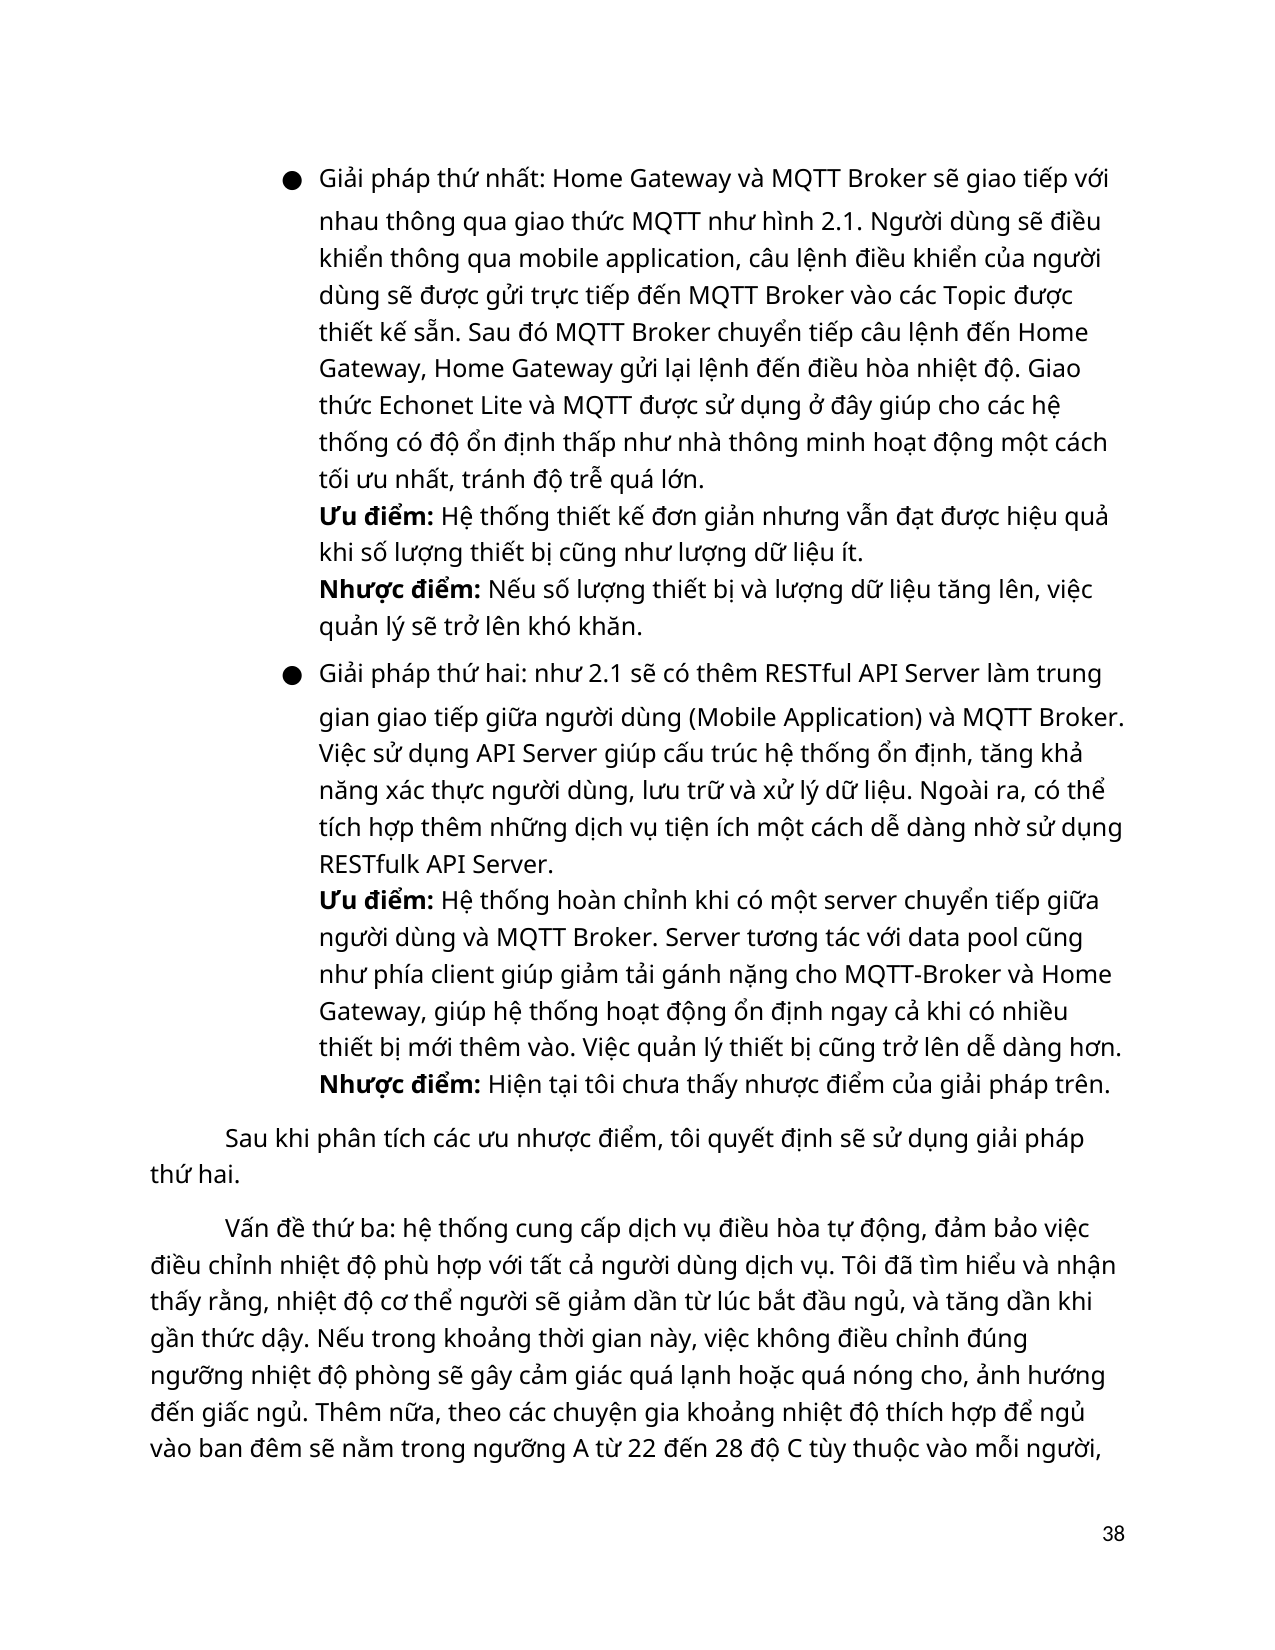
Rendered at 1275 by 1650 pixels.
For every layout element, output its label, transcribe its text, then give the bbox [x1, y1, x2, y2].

text Ưu điểm: Hệ thống hoàn chỉnh khi có một server chuyển tiếp giữa người dùng và MQTT Broker. Server tương tác với data pool cũng như phía client giúp giảm tải gánh nặng cho MQTT-Broker và Home Gateway, giúp hệ thống hoạt động ổn định ngay cả khi có nhiều thiết bị mới thêm vào. Việc quản lý thiết bị cũng trở lên dễ dàng hơn. [319, 883, 1125, 1064]
text Nhược điểm: Nếu số lượng thiết bị và lượng dữ liệu tăng lên, việc quản lý sẽ trở lên khó khăn. [319, 572, 1125, 642]
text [150, 1211, 1125, 1465]
text Nhược điểm: Hiện tại tôi chưa thấy nhược điểm của giải pháp trên. [319, 1067, 1125, 1101]
text Sau khi phân tích các ưu nhược điểm, tôi quyết định sẽ sử dụng giải pháp thứ hai. [150, 1120, 1125, 1191]
text Ưu điểm: Hệ thống thiết kế đơn giản nhưng vẫn đạt được hiệu quả khi số lượng thiết bị cũng như lượng dữ liệu ít. [319, 498, 1125, 569]
list Giải pháp thứ hai: như 2.1 sẽ có thêm RESTful API Server làm trung gian giao tiếp giữa người dùng (Mobile Application) và MQTT Broker. Việc sử dụng API Server giúp cấu trúc hệ thống ổn định, tăng khả năng xác thực người dùng, lưu trữ và xử lý dữ liệu. Ngoài ra, có thể tích hợp thêm những dịch vụ tiện ích một cách dễ dàng nhờ sử dụng RESTfulk API Server. [281, 645, 1125, 880]
list Giải pháp thứ nhất: Home Gateway và MQTT Broker sẽ giao tiếp với nhau thông qua giao thức MQTT như hình 2.1. Người dùng sẽ điều khiển thông qua mobile application, câu lệnh điều khiển của người dùng sẽ được gửi trực tiếp đến MQTT Broker vào các Topic được thiết kế sẵn. Sau đó MQTT Broker chuyển tiếp câu lệnh đến Home Gateway, Home Gateway gửi lại lệnh đến điều hòa nhiệt độ. Giao thức Echonet Lite và MQTT được sử dụng ở đây giúp cho các hệ thống có độ ổn định thấp như nhà thông minh hoạt động một cách tối ưu nhất, tránh độ trễ quá lớn. [281, 150, 1125, 495]
